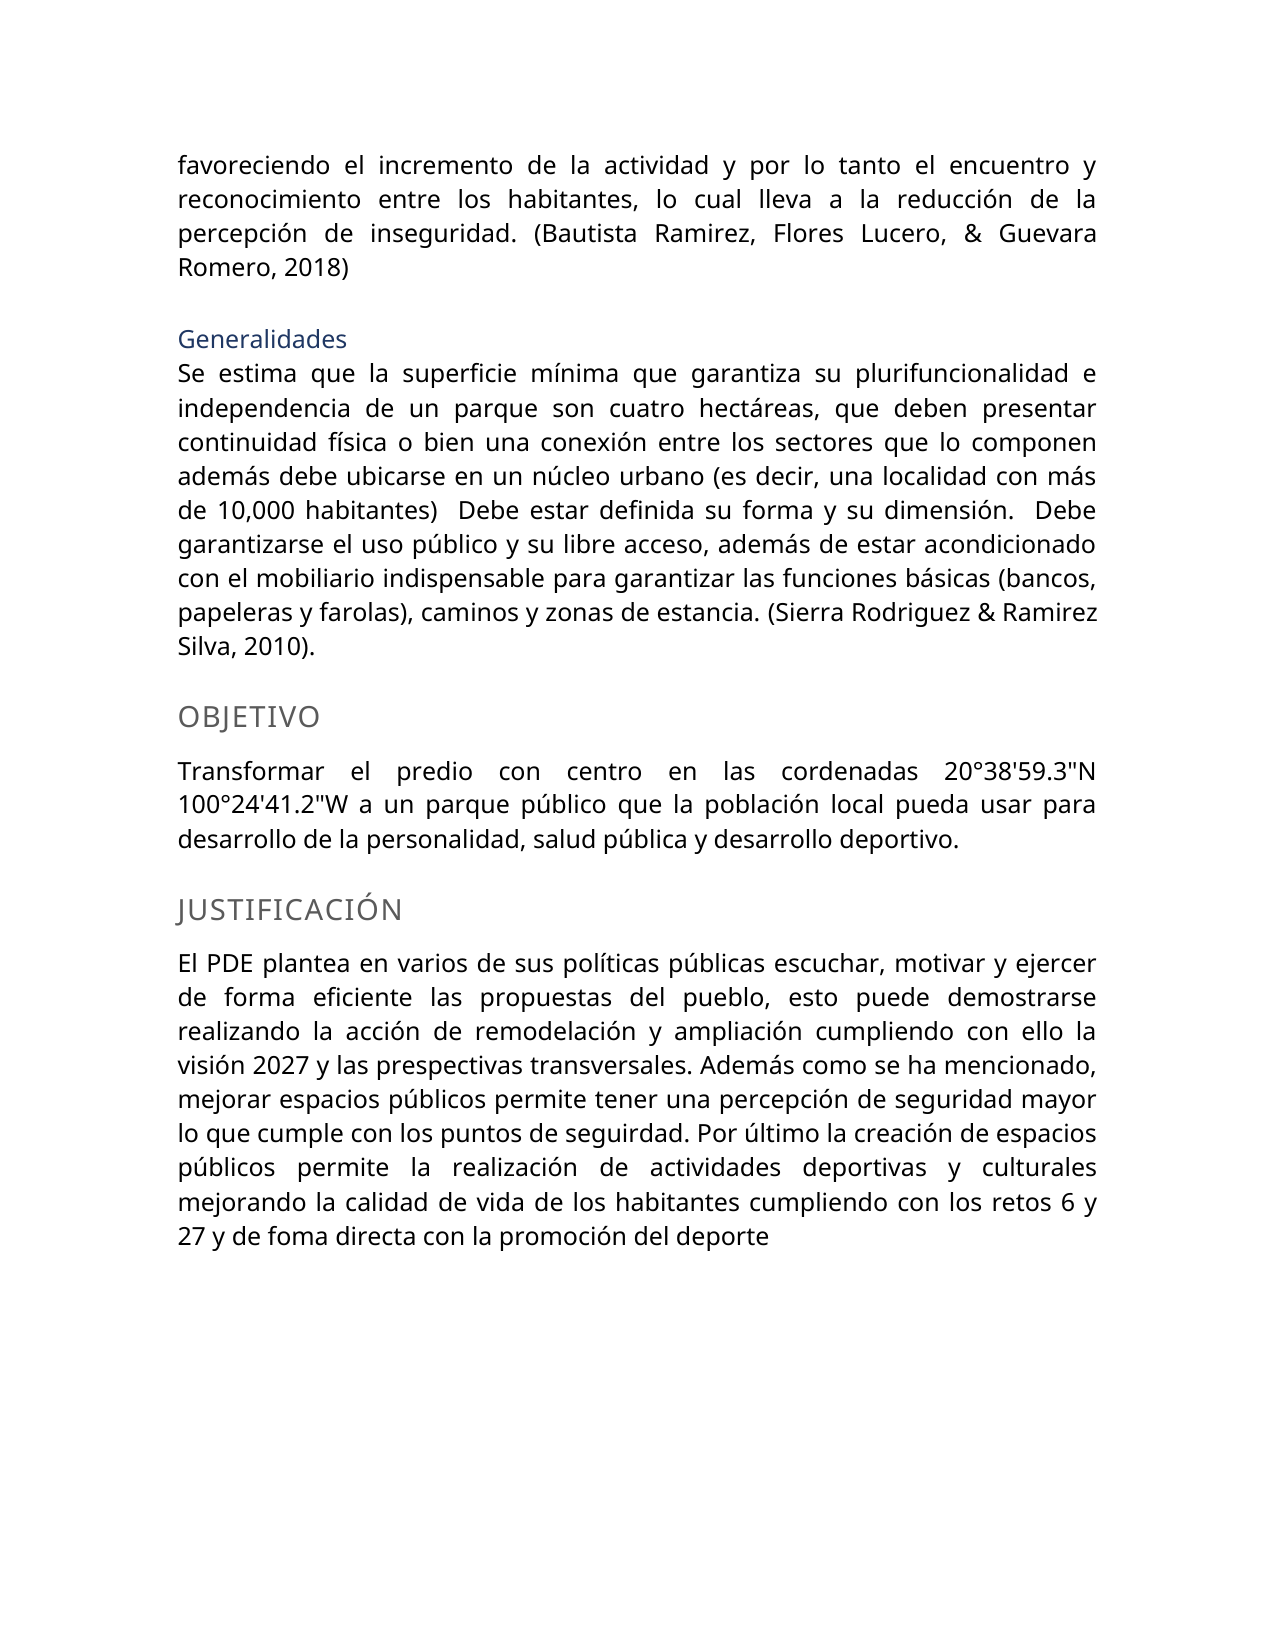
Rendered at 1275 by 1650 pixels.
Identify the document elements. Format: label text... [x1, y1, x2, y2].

text Se estima que la superficie mínima que garantiza su plurifuncionalidad e independencia de un parque son cuatro hectáreas, que deben presentar continuidad física o bien una conexión entre los sectores que lo componen además debe ubicarse en un núcleo urbano (es decir, una localidad con más de 10,000 habitantes) Debe estar definida su forma y su dimensión. Debe garantizarse el uso público y su libre acceso, además de estar acondicionado con el mobiliario indispensable para garantizar las funciones básicas (bancos, papeleras y farolas), caminos y zonas de estancia. . [177, 356, 1098, 663]
subtitle JUSTIFICACIÓN [177, 889, 1098, 929]
text Transformar el predio con centro en las cordenadas 20°38'59.3"N 100°24'41.2"W a un parque público que la población local pueda usar para desarrollo de la personalidad, salud pública y desarrollo deportivo. [177, 753, 1098, 855]
subtitle Generalidades [177, 322, 1098, 356]
text El PDE plantea en varios de sus políticas públicas escuchar, motivar y ejercer de forma eficiente las propuestas del pueblo, esto puede demostrarse realizando la acción de remodelación y ampliación cumpliendo con ello la visión 2027 y las prespectivas transversales. Además como se ha mencionado, mejorar espacios públicos permite tener una percepción de seguridad mayor lo que cumple con los puntos de seguirdad. Por último la creación de espacios públicos permite la realización de actividades deportivas y culturales mejorando la calidad de vida de los habitantes cumpliendo con los retos 6 y 27 y de foma directa con la promoción del deporte [177, 946, 1098, 1252]
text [177, 148, 1098, 284]
subtitle OBJETIVO [177, 697, 1098, 736]
